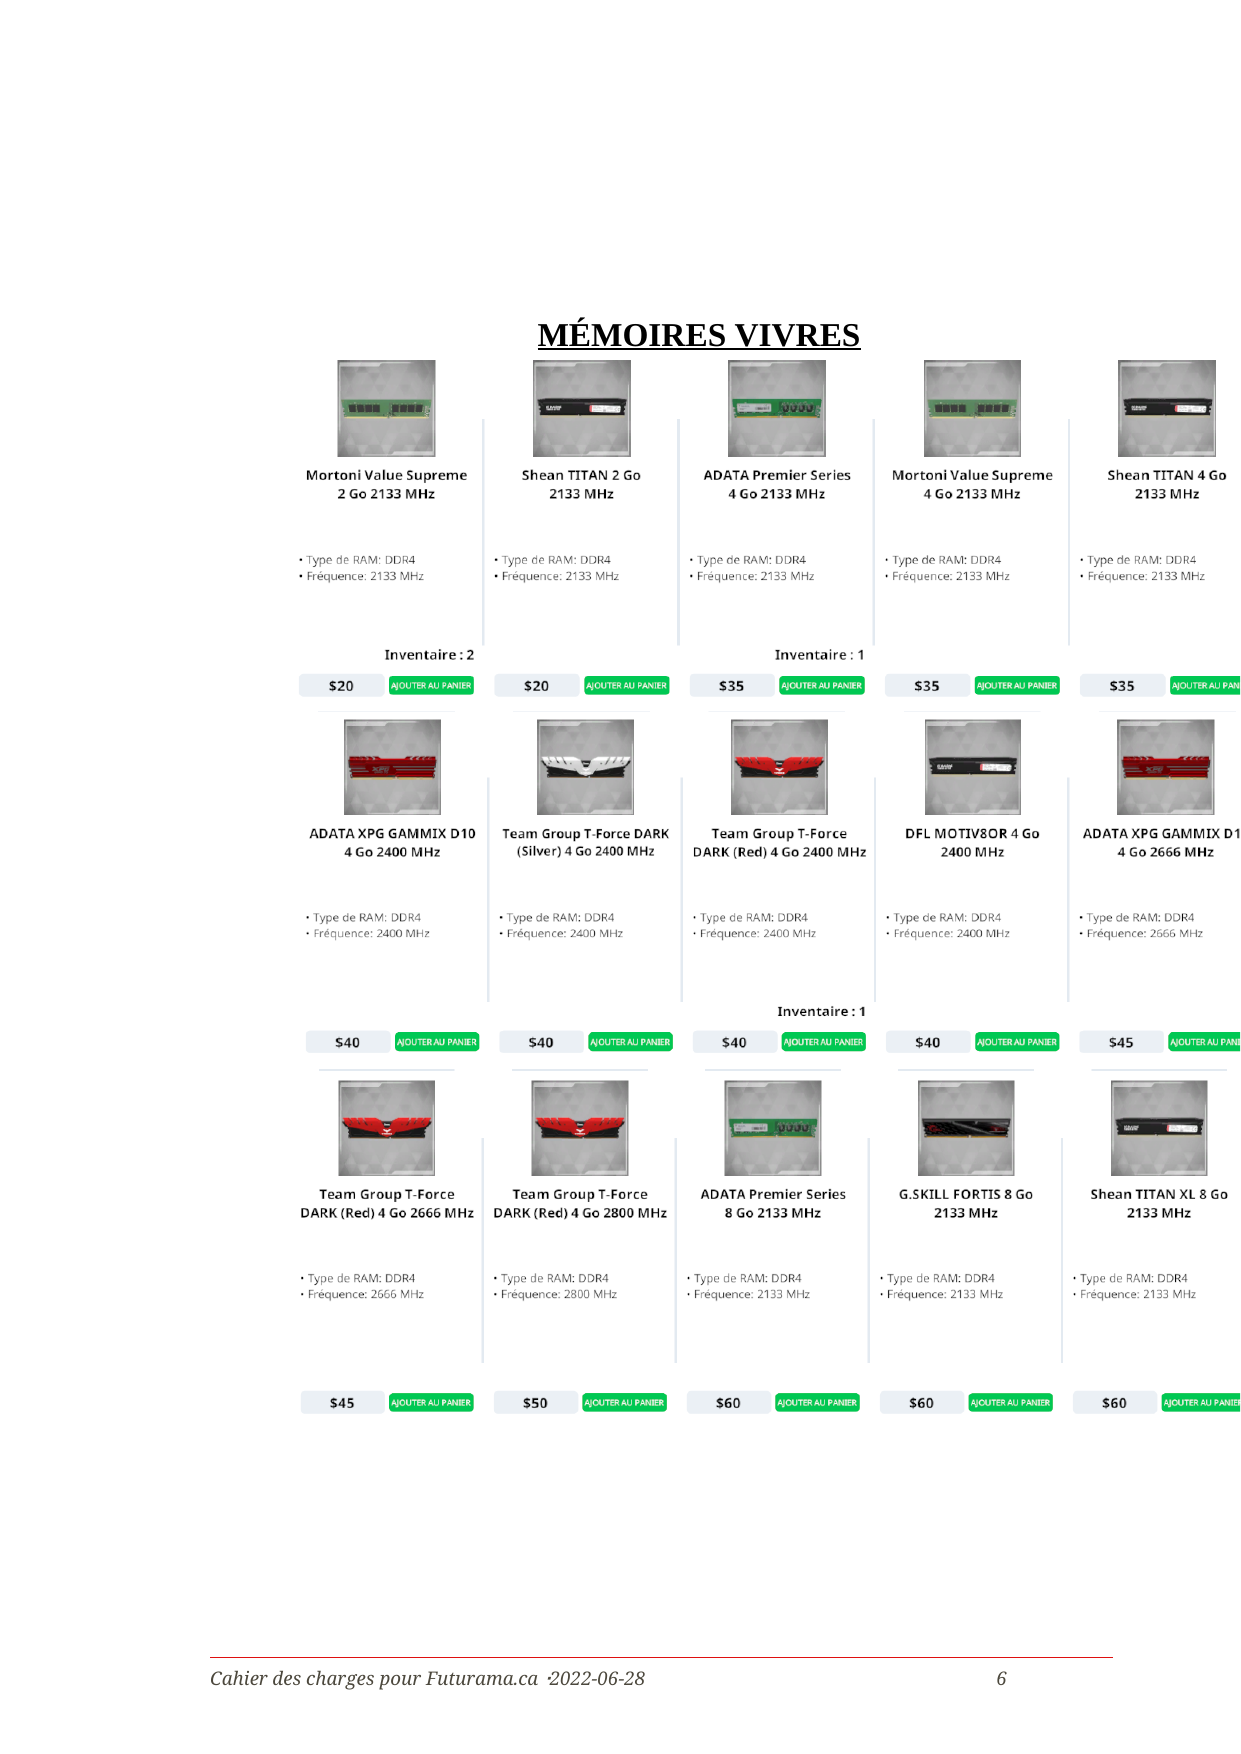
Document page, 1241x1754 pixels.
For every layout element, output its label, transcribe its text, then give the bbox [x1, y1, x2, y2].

picture [285, 1067, 1241, 1428]
picture [285, 713, 1241, 1059]
picture [285, 356, 1241, 712]
list MÉMOIRES VIVRES [285, 315, 1113, 353]
